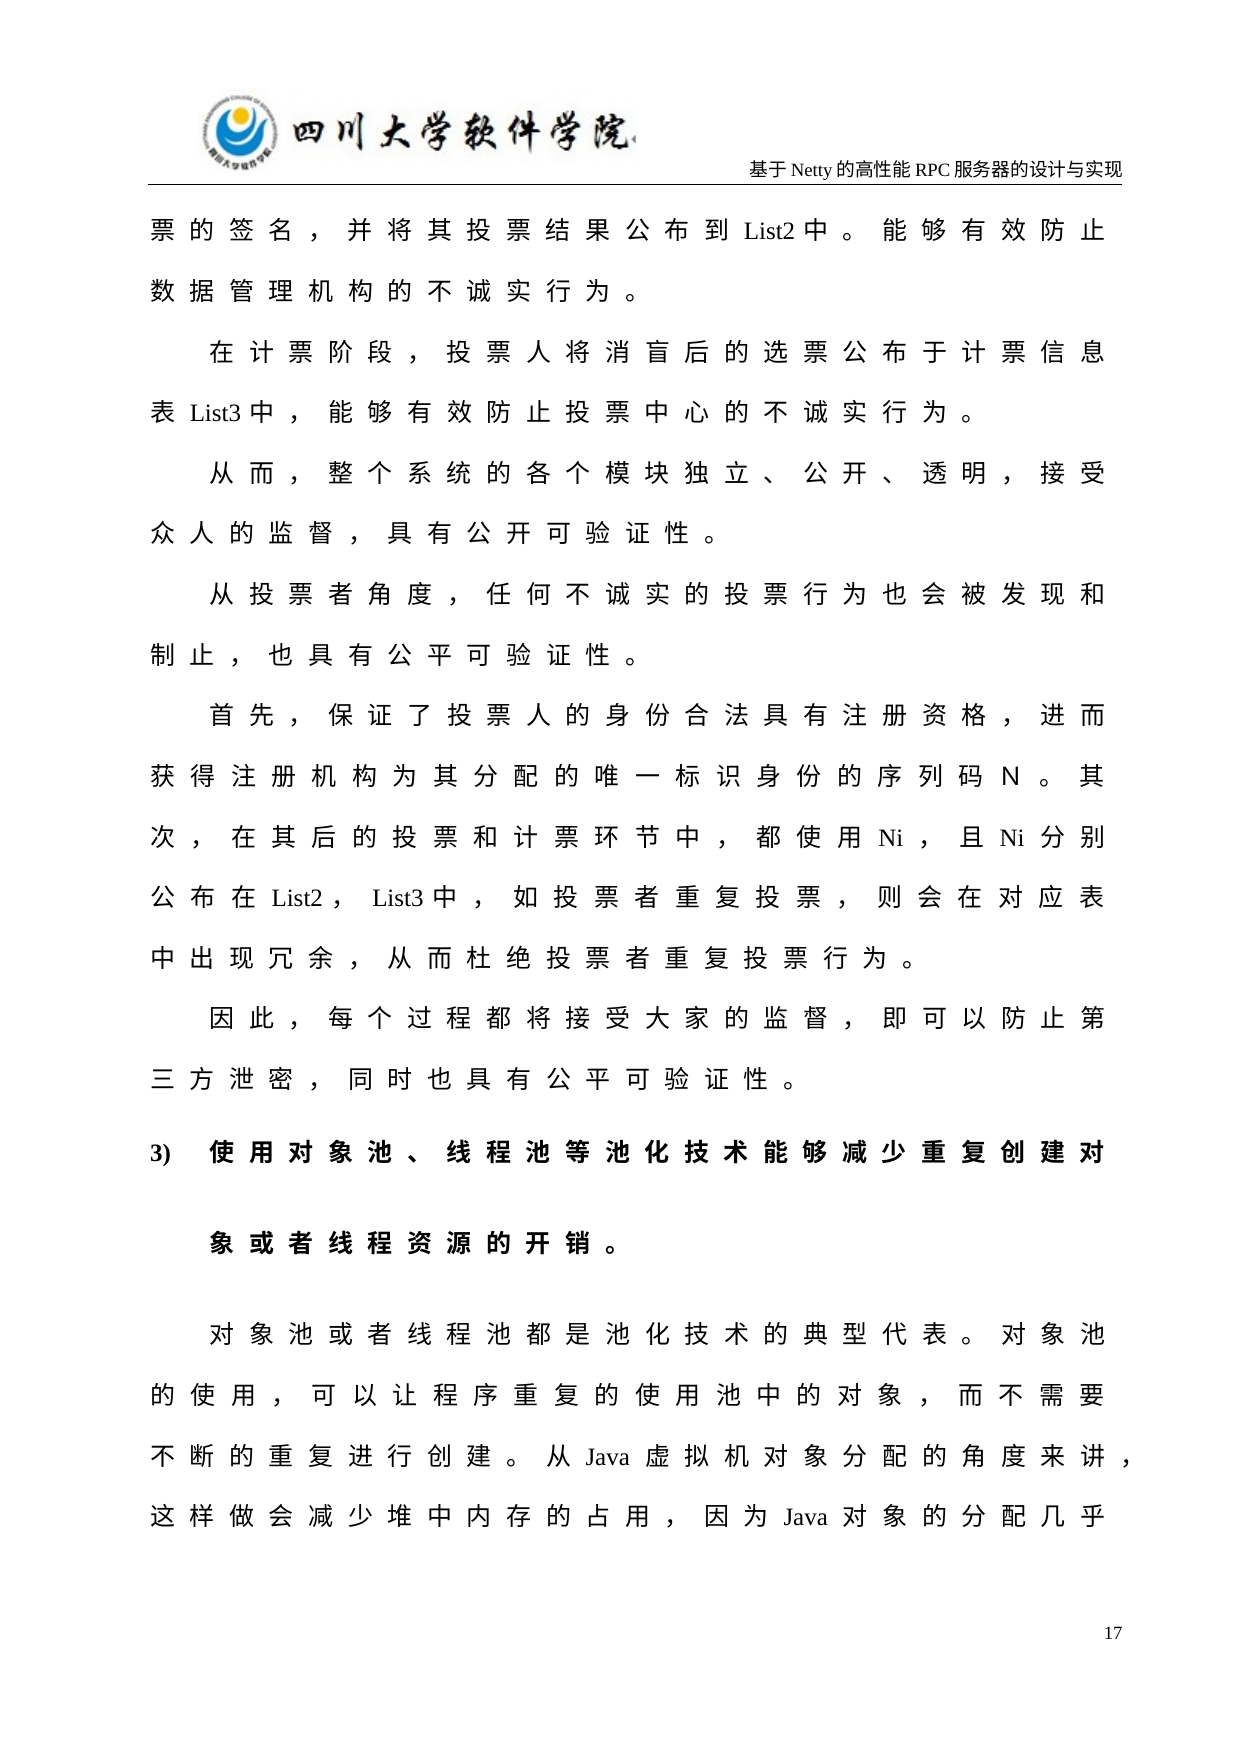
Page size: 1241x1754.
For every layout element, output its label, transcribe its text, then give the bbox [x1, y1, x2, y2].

text 从投票者角度，任何不诚实的投票行为也会被发现和制止，也具有公平可验证性。 [150, 562, 1120, 683]
list 使用对象池、线程池等池化技术能够减少重复创建对象或者线程资源的开销。 [150, 1120, 1120, 1272]
text 首先，保证了投票人的身份合法具有注册资格，进而获得注册机构为其分配的唯一标识身份的序列码Ｎ。其次，在其后的投票和计票环节中，都使用Ni，且Ni分别公布在List2，List3中，如投票者重复投票，则会在对应表中出现冗余，从而杜绝投票者重复投票行为。 [150, 683, 1120, 987]
text 在计票阶段，投票人将消盲后的选票公布于计票信息表List3中，能够有效防止投票中心的不诚实行为。 [150, 320, 1120, 441]
text 因此，每个过程都将接受大家的监督，即可以防止第三方泄密，同时也具有公平可验证性。 [150, 987, 1120, 1108]
picture [197, 88, 639, 177]
text 从而，整个系统的各个模块独立、公开、透明，接受众人的监督，具有公开可验证性。 [150, 441, 1120, 562]
